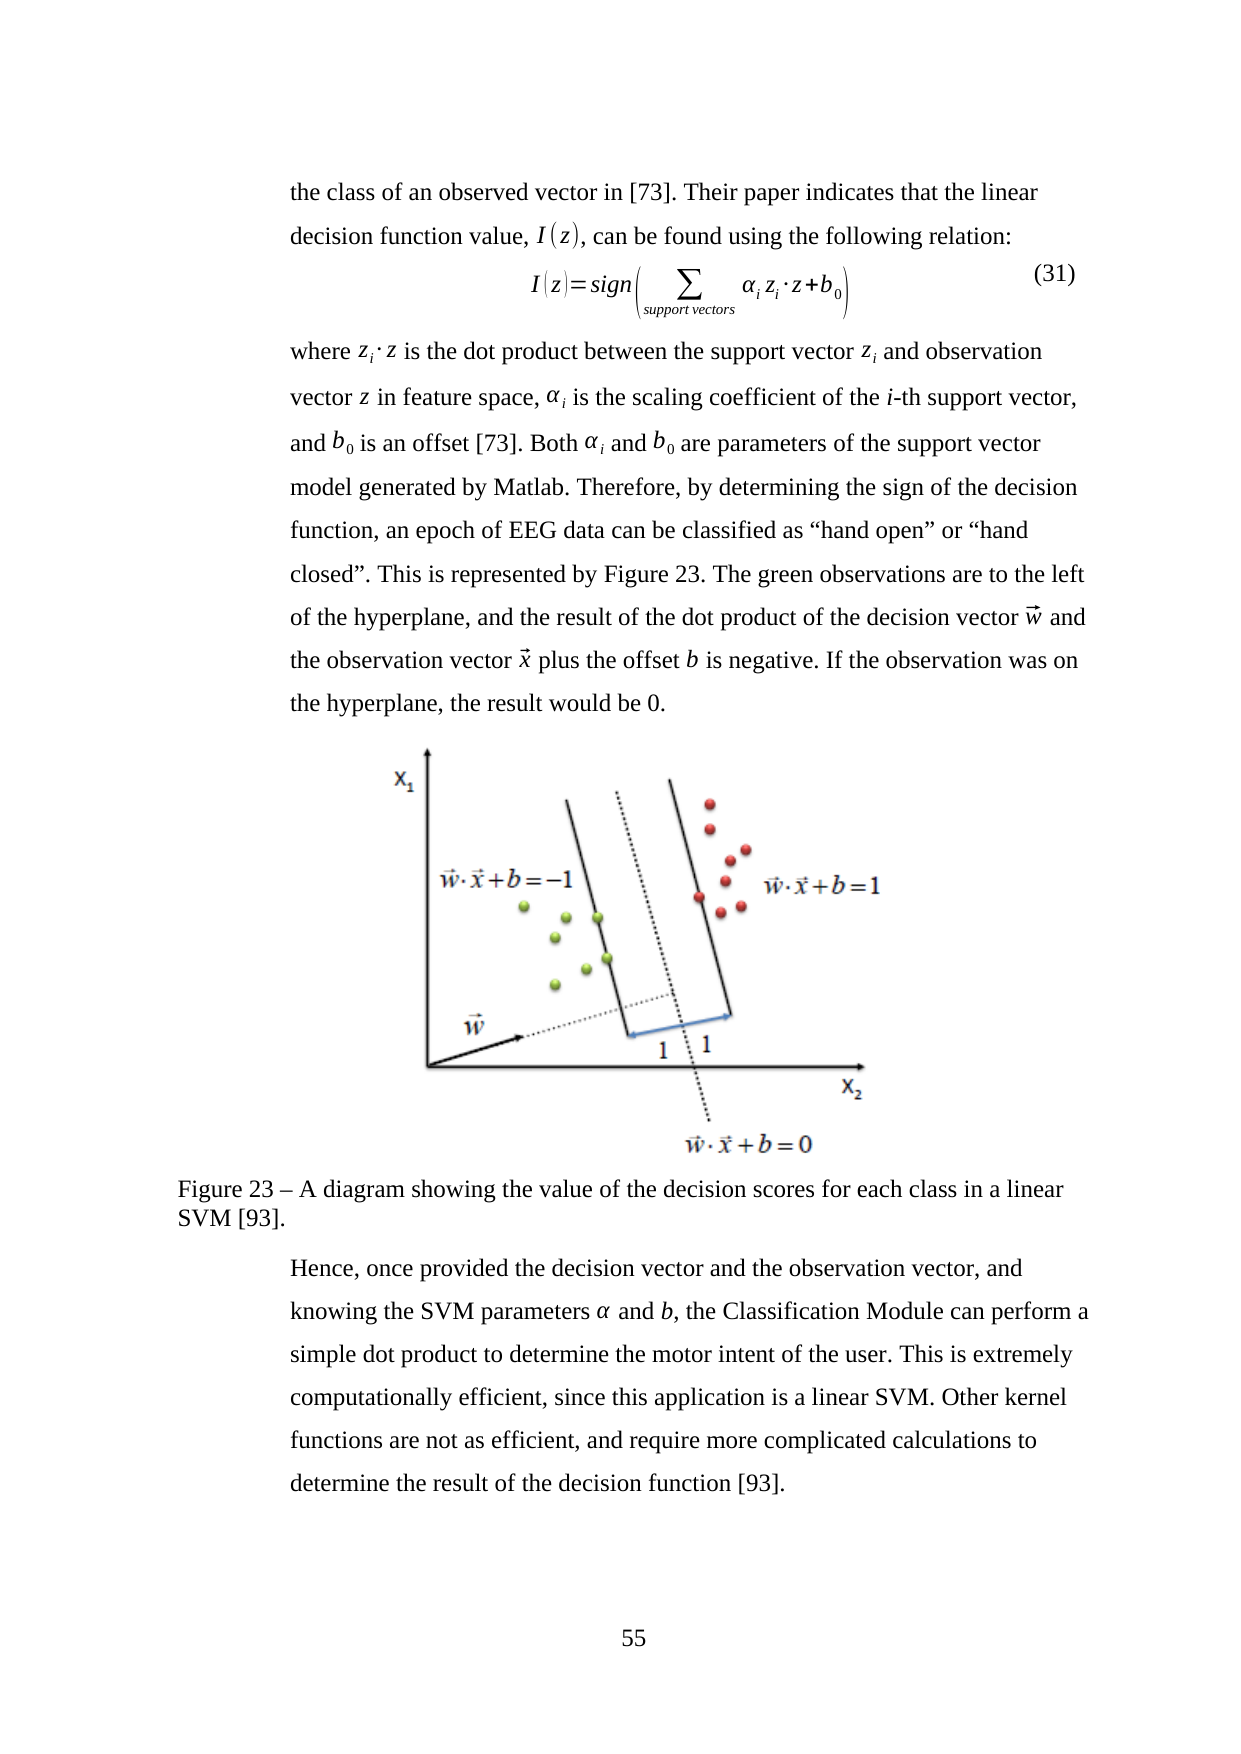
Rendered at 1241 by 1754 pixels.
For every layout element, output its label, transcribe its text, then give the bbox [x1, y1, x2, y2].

text Hence, once provided the decision vector and the observation vector, and knowing the SVM parameters and b, the Classification Module can perform a simple dot product to determine the motor intent of the user. This is extremely computationally efficient, since this application is a linear SVM. Other kernel functions are not as efficient, and require more complicated calculations to determine the result of the decision function [93]. [290, 1253, 1090, 1497]
picture [383, 731, 884, 1161]
text where is the dot product between the support vector and observation vector in feature space, is the scaling coefficient of the i-th support vector, and is an offset [73]. Both and are parameters of the support vector model generated by Matlab. Therefore, by determining the sign of the decision function, an epoch of EEG data can be classified as “hand open” or “hand closed”. This is represented by Figure 23. The green observations are to the left of the hyperplane, and the result of the dot product of the decision vector and the observation vector plus the offset is negative. If the observation was on the hyperplane, the result would be 0. [290, 335, 1090, 717]
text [290, 177, 1090, 250]
